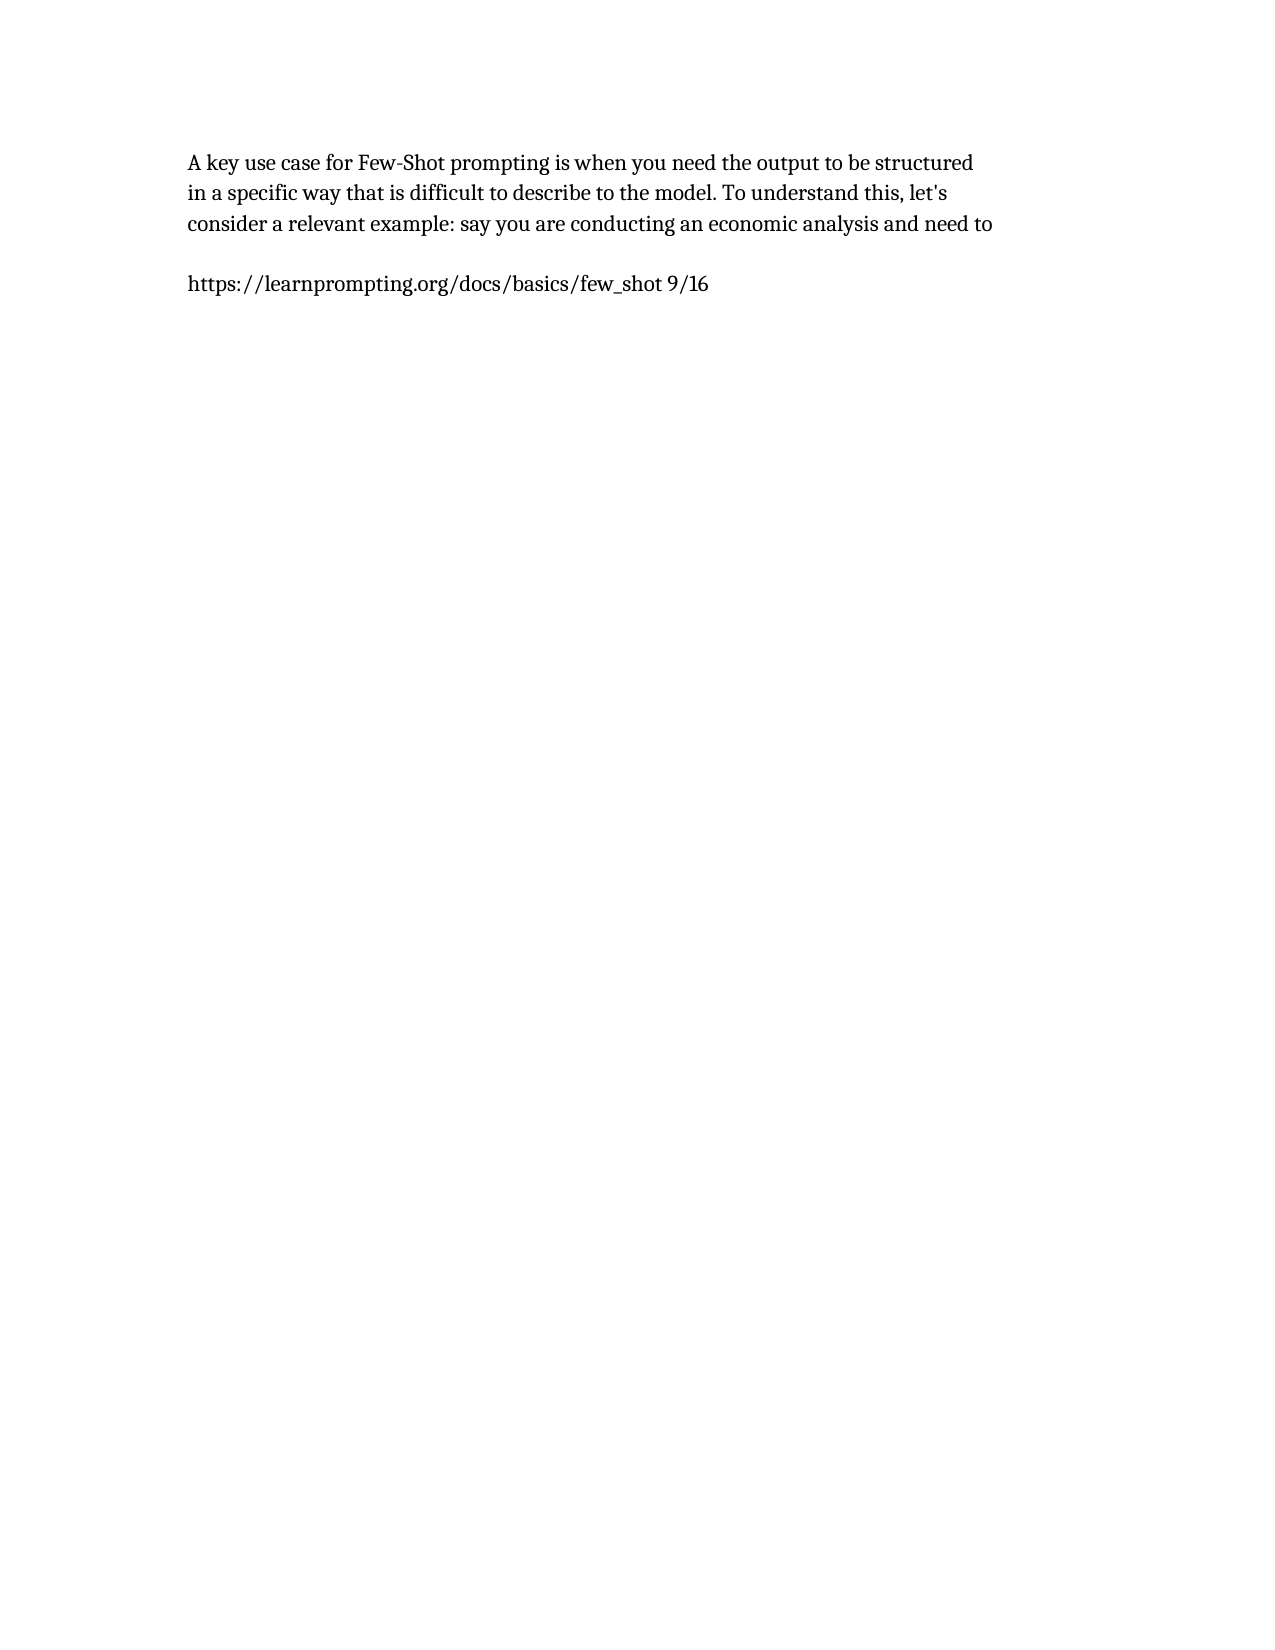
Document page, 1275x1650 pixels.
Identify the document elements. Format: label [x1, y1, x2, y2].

text [187, 150, 1087, 327]
